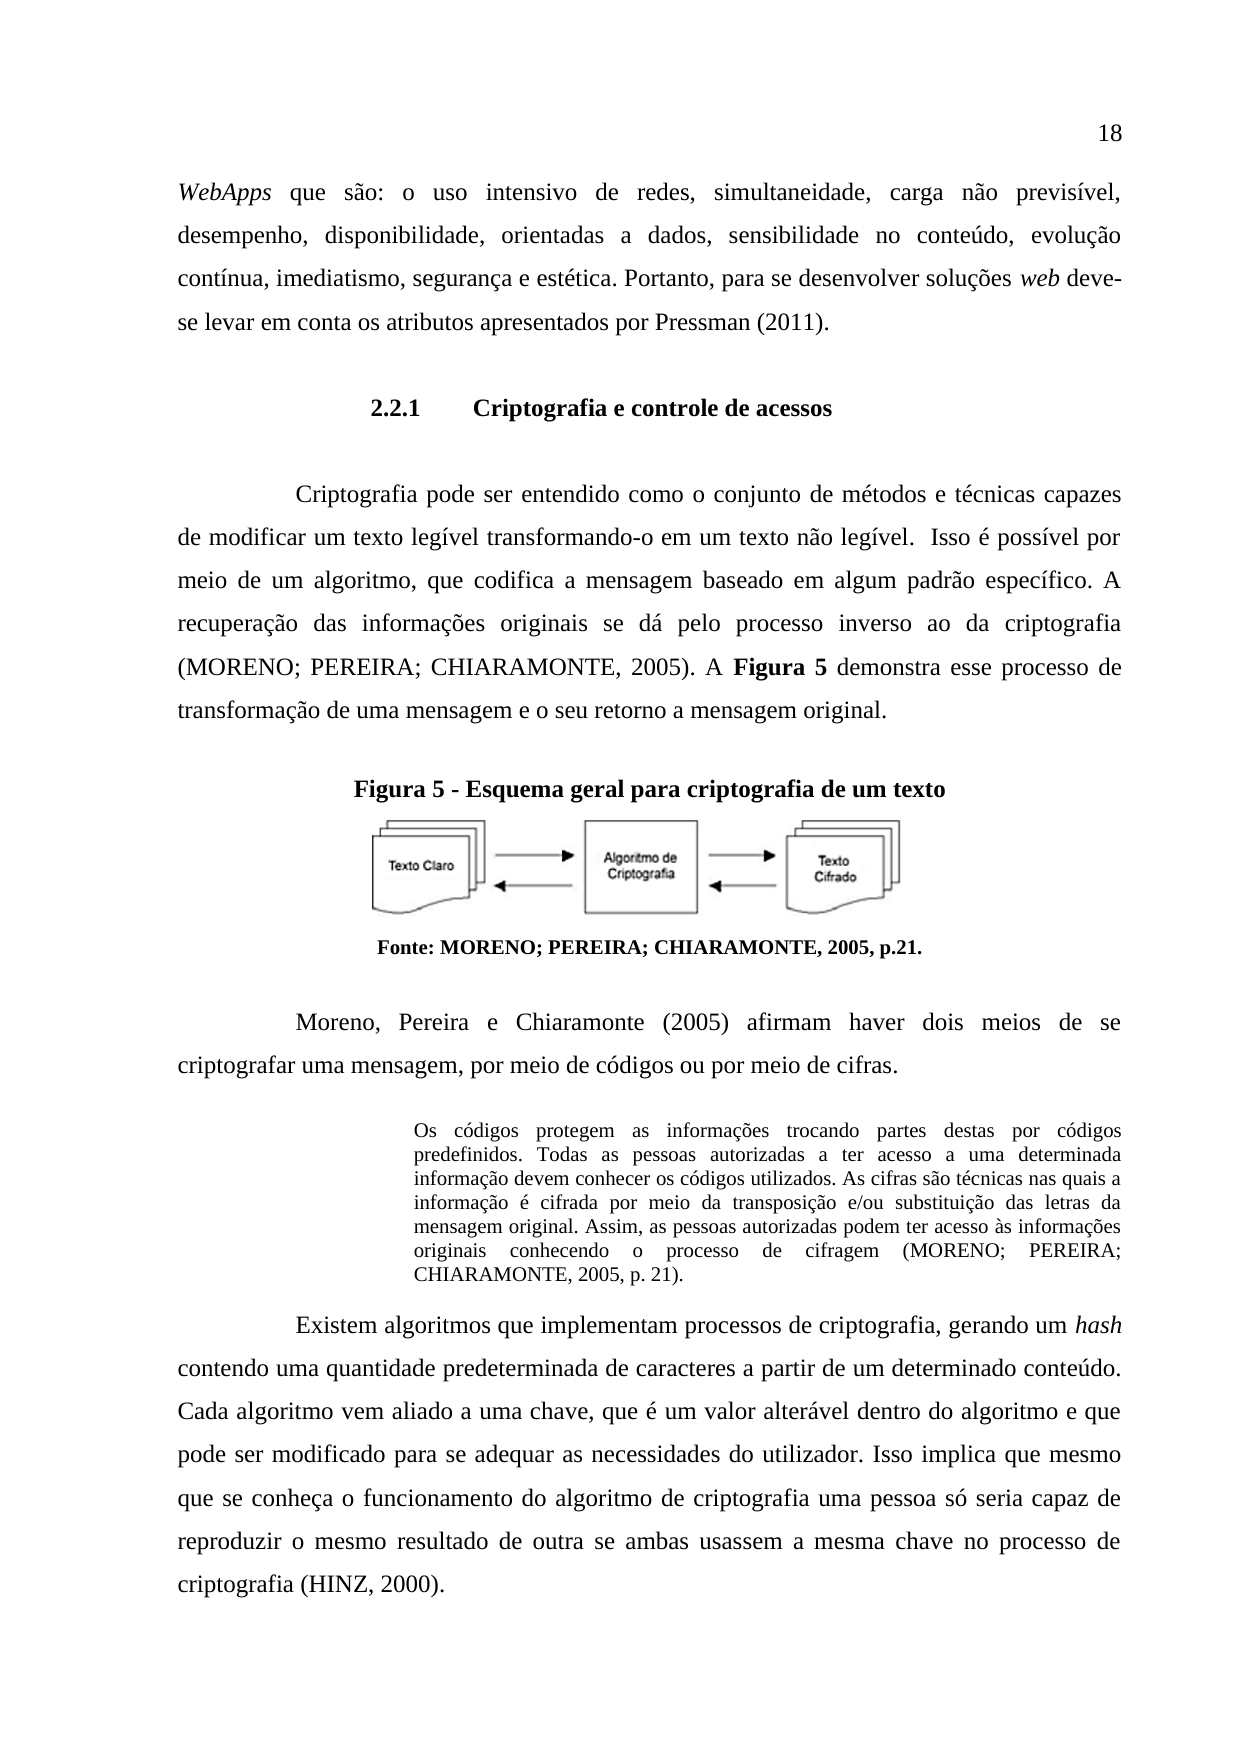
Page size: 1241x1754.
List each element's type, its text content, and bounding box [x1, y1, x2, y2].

text Existem algoritmos que implementam processos de criptografia, gerando um hash contendo uma quantidade predeterminada de caracteres a partir de um determinado conteúdo. Cada algoritmo vem aliado a uma chave, que é um valor alterável dentro do algoritmo e que pode ser modificado para se adequar as necessidades do utilizador. Isso implica que mesmo que se conheça o funcionamento do algoritmo de criptografia uma pessoa só seria capaz de reproduzir o mesmo resultado de outra se ambas usassem a mesma chave no processo de criptografia (HINZ, 2000). [177, 1310, 1122, 1598]
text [177, 177, 1122, 335]
text Criptografia pode ser entendido como o conjunto de métodos e técnicas capazes de modificar um texto legível transformando-o em um texto não legível. Isso é possível por meio de um algoritmo, que codifica a mensagem baseado em algum padrão específico. A recuperação das informações originais se dá pelo processo inverso ao da criptografia (MORENO; PEREIRA; CHIARAMONTE, 2005). A Figura 5 demonstra esse processo de transformação de uma mensagem e o seu retorno a mensagem original. [177, 479, 1122, 723]
picture [369, 817, 931, 924]
text Os códigos protegem as informações trocando partes destas por códigos predefinidos. Todas as pessoas autorizadas a ter acesso a uma determinada informação devem conhecer os códigos utilizados. As cifras são técnicas nas quais a informação é cifrada por meio da transposição e/ou substituição das letras da mensagem original. Assim, as pessoas autorizadas podem ter acesso às informações originais conhecendo o processo de cifragem (MORENO; PEREIRA; CHIARAMONTE, 2005, p. 21). [413, 1118, 1122, 1286]
text Figura 5 - Esquema geral para criptografia de um texto [177, 774, 1122, 803]
subtitle Criptografia e controle de acessos [252, 393, 1122, 422]
text Moreno, Pereira e Chiaramonte (2005) afirmam haver dois meios de se criptografar uma mensagem, por meio de códigos ou por meio de cifras. [177, 1007, 1122, 1079]
text Fonte: MORENO; PEREIRA; CHIARAMONTE, 2005, p.21. [177, 935, 1122, 959]
